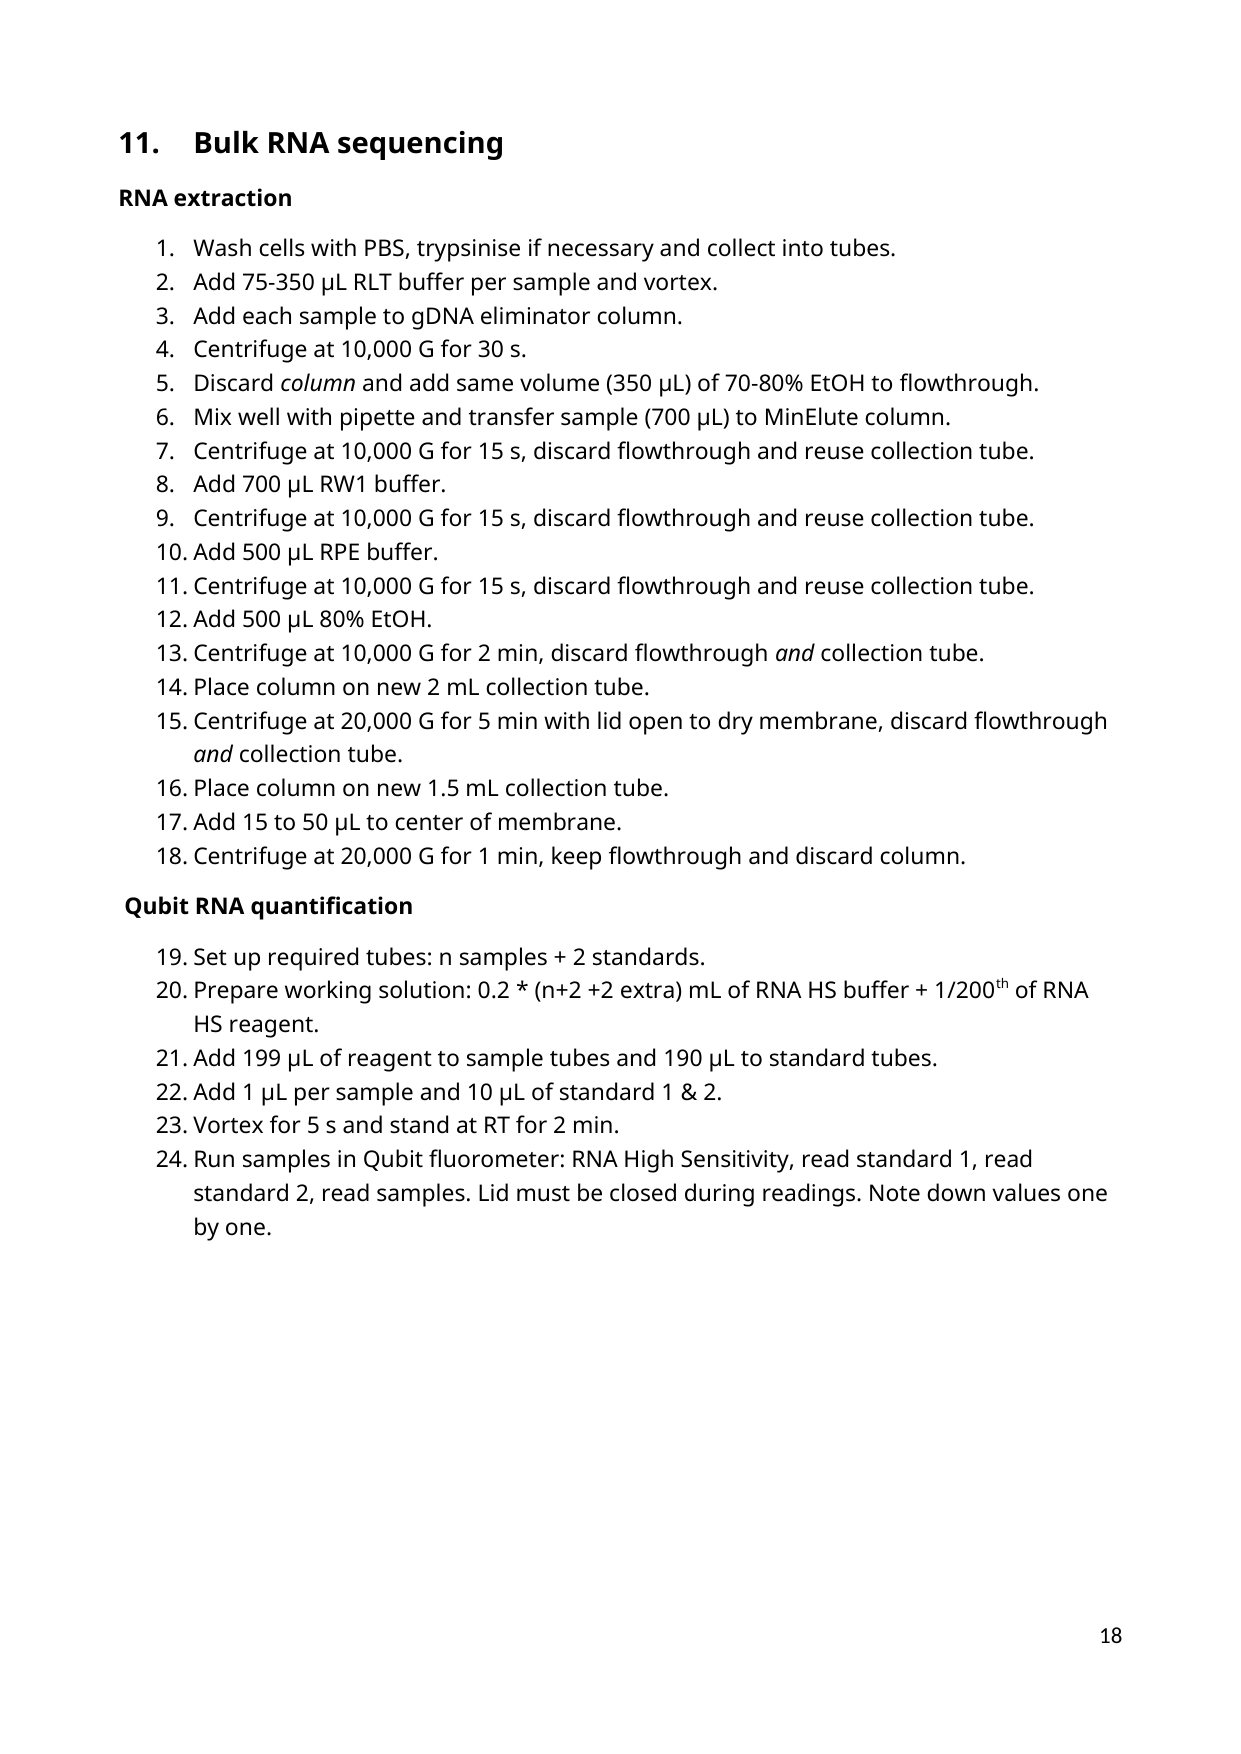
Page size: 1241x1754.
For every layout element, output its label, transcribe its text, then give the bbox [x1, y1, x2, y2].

list Add each sample to gDNA eliminator column. [156, 300, 1122, 331]
subtitle Bulk RNA sequencing [118, 122, 1122, 162]
list Centrifuge at 20,000 G for 1 min, keep flowthrough and discard column. [156, 840, 1122, 871]
text Qubit RNA quantification [118, 890, 1122, 921]
list Wash cells with PBS, trypsinise if necessary and collect into tubes. [156, 232, 1122, 263]
list Centrifuge at 10,000 G for 15 s, discard flowthrough and reuse collection tube. [156, 502, 1122, 533]
list Centrifuge at 10,000 G for 2 min, discard flowthrough and collection tube. [156, 637, 1122, 668]
list Add 15 to 50 μL to center of membrane. [156, 806, 1122, 837]
text RNA extraction [118, 182, 1122, 213]
list Place column on new 2 mL collection tube. [156, 671, 1122, 702]
list Run samples in Qubit fluorometer: RNA High Sensitivity, read standard 1, read standard 2, read samples. Lid must be closed during readings. Note down values one by one. [156, 1143, 1122, 1242]
list Place column on new 1.5 mL collection tube. [156, 772, 1122, 803]
list Vortex for 5 s and stand at RT for 2 min. [156, 1109, 1122, 1141]
list Centrifuge at 10,000 G for 30 s. [156, 333, 1122, 365]
list Add 700 μL RW1 buffer. [156, 468, 1122, 500]
list Add 199 μL of reagent to sample tubes and 190 μL to standard tubes. [156, 1042, 1122, 1073]
list Add 75-350 μL RLT buffer per sample and vortex. [156, 266, 1122, 297]
list Mix well with pipette and transfer sample (700 μL) to MinElute column. [156, 401, 1122, 432]
list Prepare working solution: 0.2 * (n+2 +2 extra) mL of RNA HS buffer + 1/200th of RNA HS reagent. [156, 974, 1122, 1039]
list Centrifuge at 10,000 G for 15 s, discard flowthrough and reuse collection tube. [156, 435, 1122, 466]
list Discard column and add same volume (350 μL) of 70-80% EtOH to flowthrough. [156, 367, 1122, 398]
list Centrifuge at 20,000 G for 5 min with lid open to dry membrane, discard flowthrough and collection tube. [156, 705, 1122, 770]
list Add 1 μL per sample and 10 μL of standard 1 & 2. [156, 1076, 1122, 1107]
list Centrifuge at 10,000 G for 15 s, discard flowthrough and reuse collection tube. [156, 570, 1122, 601]
list Add 500 μL RPE buffer. [156, 536, 1122, 567]
list Set up required tubes: n samples + 2 standards. [156, 941, 1122, 972]
list Add 500 μL 80% EtOH. [156, 603, 1122, 635]
